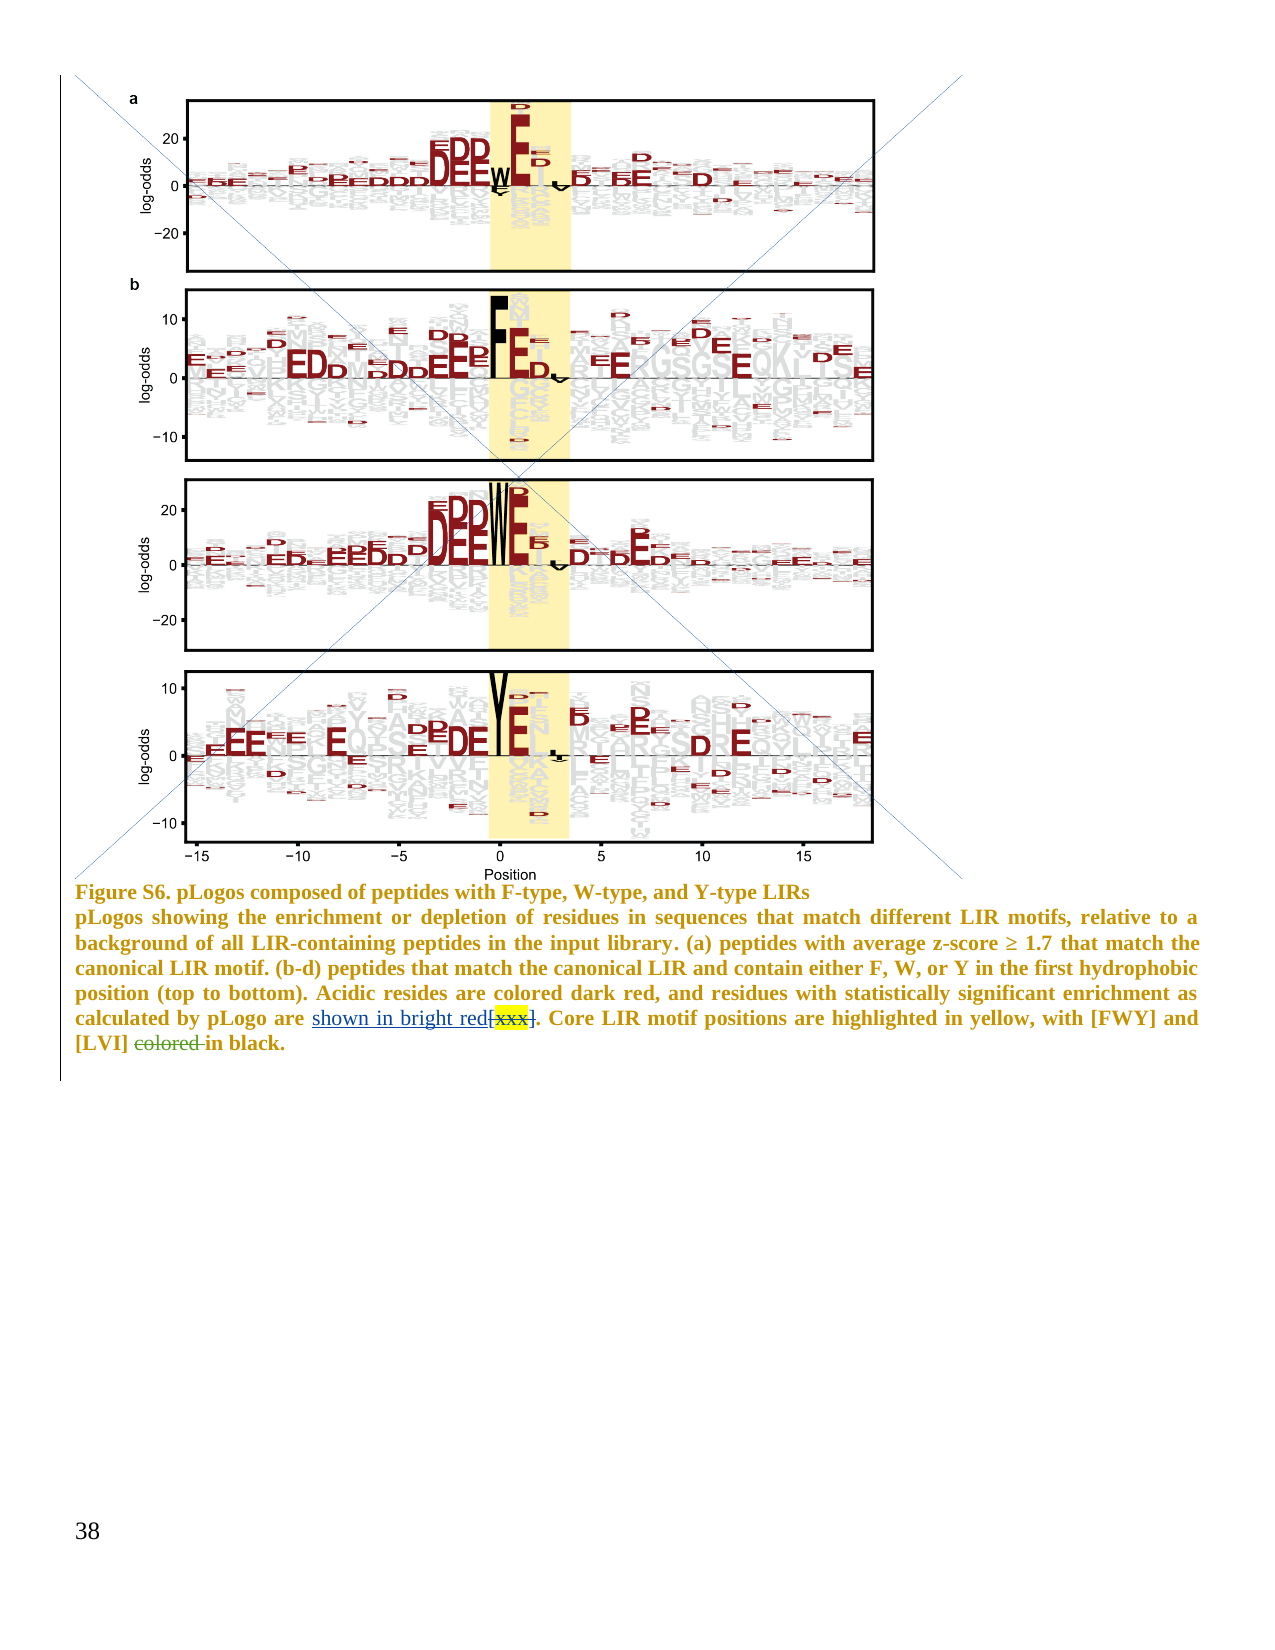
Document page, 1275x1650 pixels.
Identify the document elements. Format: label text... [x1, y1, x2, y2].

text Figure S6. pLogos composed of peptides with F-type, W-type, and Y-type LIRs [75, 879, 1200, 904]
picture [76, 478, 962, 880]
picture [77, 75, 961, 476]
picture [75, 77, 517, 878]
picture [520, 76, 963, 878]
text pLogos showing the enrichment or depletion of residues in sequences that match different LIR motifs, relative to a background of all LIR-containing peptides in the input library. (a) peptides with average z-score ≥ 1.7 that match the canonical LIR motif. (b-d) peptides that match the canonical LIR and contain either F, W, or Y in the first hydrophobic position (top to bottom). Acidic resides are colored dark red, and residues with statistically significant enrichment as calculated by pLogo are . Core LIR motif positions are highlighted in yellow, with [FWY] and [LVI] in black. [75, 904, 1200, 1056]
